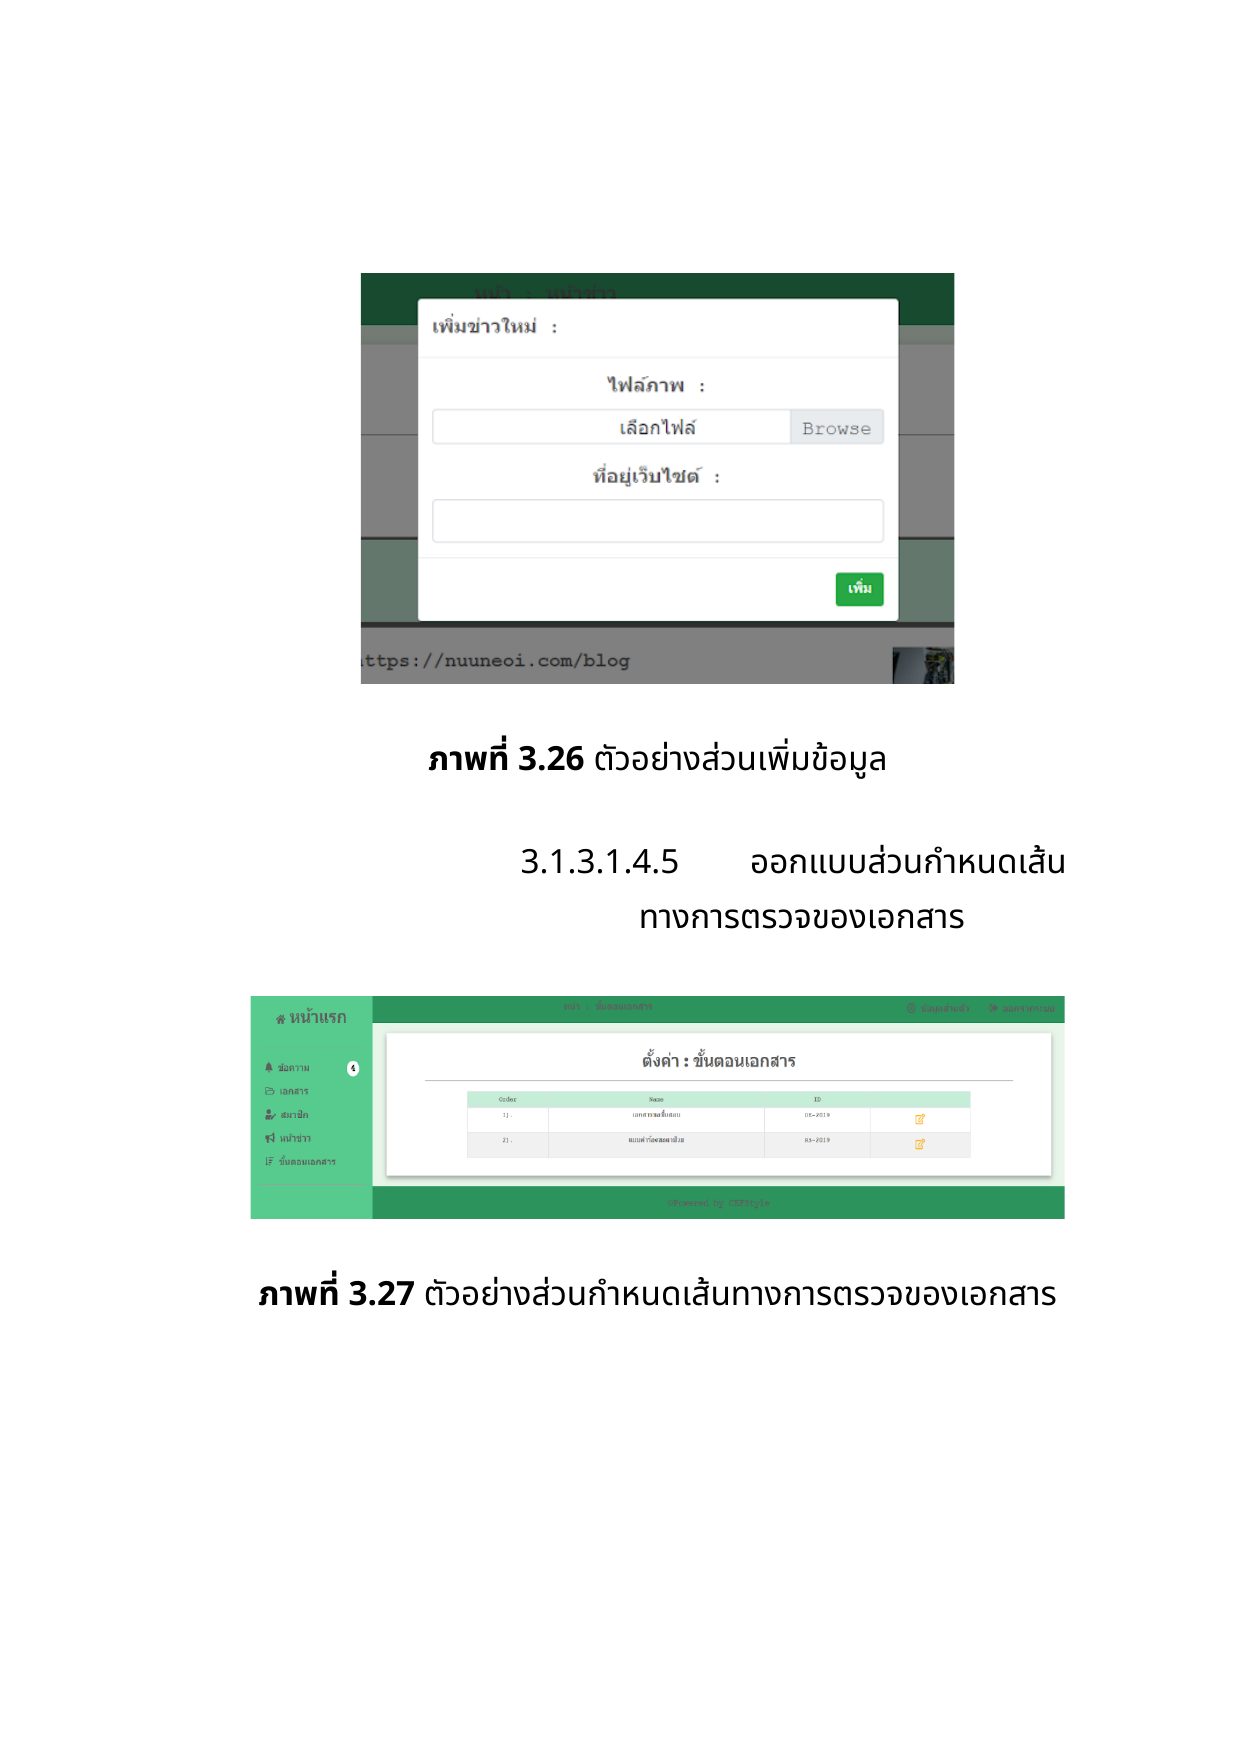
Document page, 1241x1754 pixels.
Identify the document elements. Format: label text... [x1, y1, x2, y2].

text ภาพที่ 3.27 ตัวอย่างส่วนกำหนดเส้นทางการตรวจของเอกสาร [225, 1269, 1090, 1320]
text ภาพที่ 3.26 ตัวอย่างส่วนเพิ่มข้อมูล [225, 734, 1090, 785]
picture [360, 273, 955, 684]
list ออกแบบส่วนกำหนดเส้นทางการตรวจของเอกสาร [520, 838, 1090, 943]
picture [250, 996, 1065, 1219]
